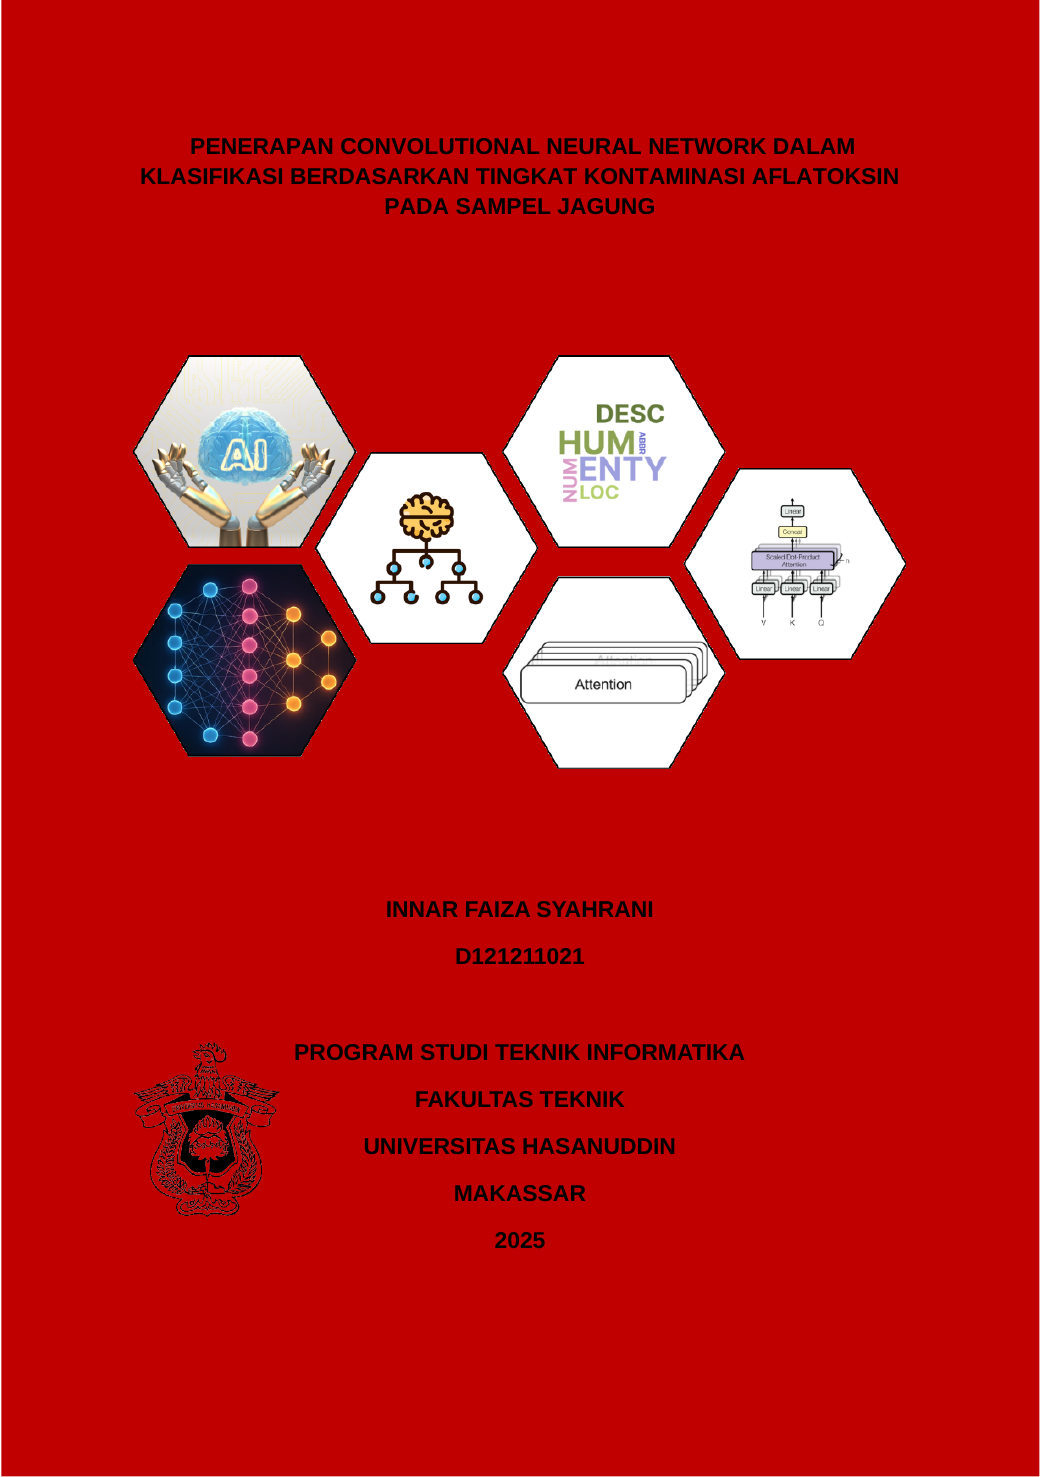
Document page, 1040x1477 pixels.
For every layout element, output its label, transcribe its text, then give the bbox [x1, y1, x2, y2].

text PROGRAM STUDI TEKNIK INFORMATIKA [133, 1039, 906, 1065]
text PENERAPAN CONVOLUTIONAL NEURAL NETWORK DALAM KLASIFIKASI BERDASARKAN TINGKAT KONTAMINASI AFLATOKSIN PADA SAMPEL JAGUNG [133, 133, 906, 220]
picture [132, 355, 907, 769]
text 2025 [133, 1227, 906, 1253]
picture [132, 1040, 281, 1218]
text MAKASSAR [133, 1180, 906, 1206]
text INNAR FAIZA SYAHRANI [133, 896, 906, 923]
text UNIVERSITAS HASANUDDIN [133, 1133, 906, 1159]
text D121211021 [133, 943, 906, 970]
text FAKULTAS TEKNIK [133, 1086, 906, 1112]
